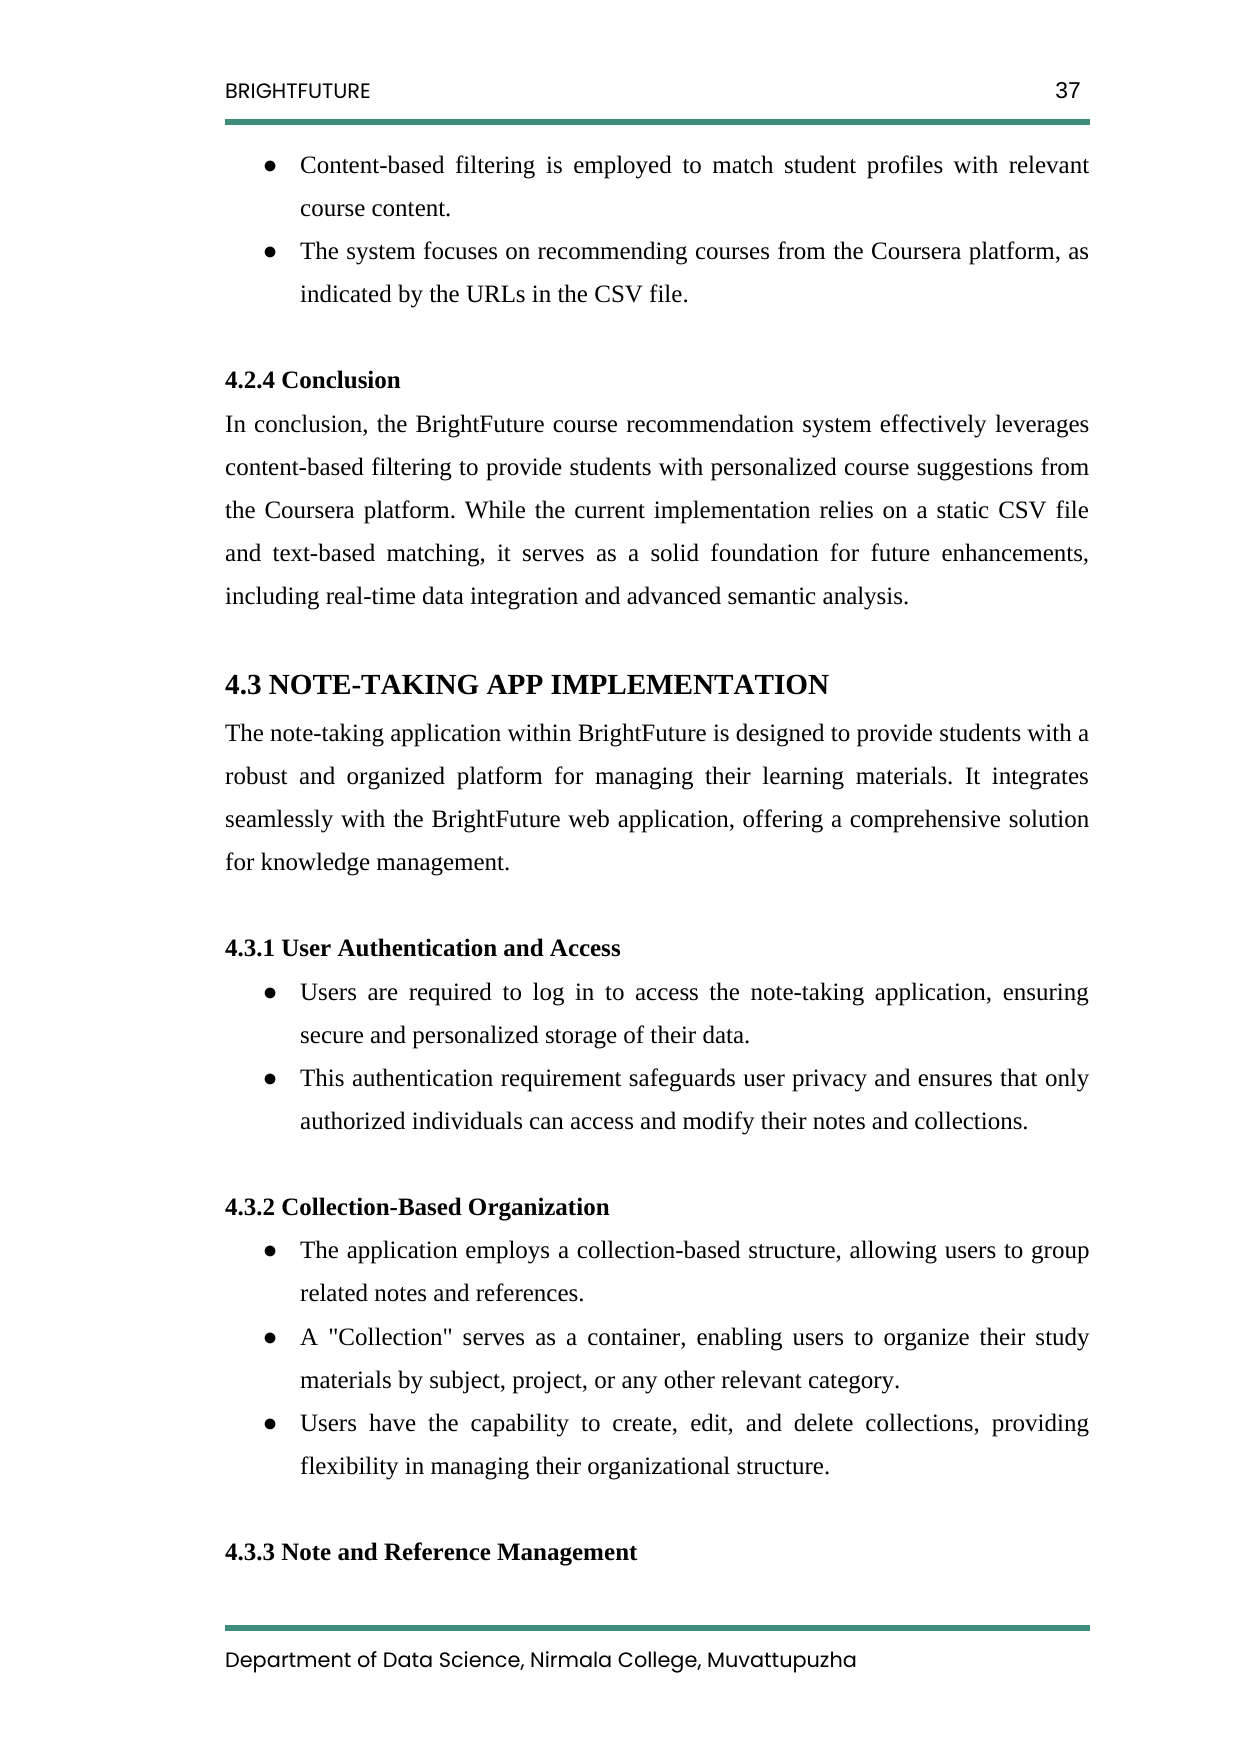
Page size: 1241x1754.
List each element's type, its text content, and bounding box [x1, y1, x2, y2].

list The application employs a collection-based structure, allowing users to group related notes and references. [262, 1235, 1090, 1307]
text 4.3.1 User Authentication and Access [225, 933, 1090, 962]
list The system focuses on recommending courses from the Coursera platform, as indicated by the URLs in the CSV file. [262, 236, 1090, 308]
text 4.3.2 Collection-Based Organization [225, 1192, 1090, 1221]
text 4.3.3 Note and Reference Management [225, 1537, 1090, 1566]
text In conclusion, the BrightFuture course recommendation system effectively leverages content-based filtering to provide students with personalized course suggestions from the Coursera platform. While the current implementation relies on a static CSV file and text-based matching, it serves as a solid foundation for future enhancements, including real-time data integration and advanced semantic analysis. [225, 409, 1090, 610]
list Users are required to log in to access the note-taking application, ensuring secure and personalized storage of their data. [262, 977, 1090, 1048]
text The note-taking application within BrightFuture is designed to provide students with a robust and organized platform for managing their learning materials. It integrates seamlessly with the BrightFuture web application, offering a comprehensive solution for knowledge management. [225, 718, 1090, 876]
list Users have the capability to create, edit, and delete collections, providing flexibility in managing their organizational structure. [262, 1408, 1090, 1480]
list Content-based filtering is employed to match student profiles with relevant course content. [262, 150, 1090, 222]
list This authentication requirement safeguards user privacy and ensures that only authorized individuals can access and modify their notes and collections. [262, 1063, 1090, 1135]
text 4.2.4 Conclusion [225, 366, 1090, 394]
list A "Collection" serves as a container, enabling users to organize their study materials by subject, project, or any other relevant category. [262, 1322, 1090, 1393]
text 4.3 NOTE-TAKING APP IMPLEMENTATION [225, 667, 1090, 701]
